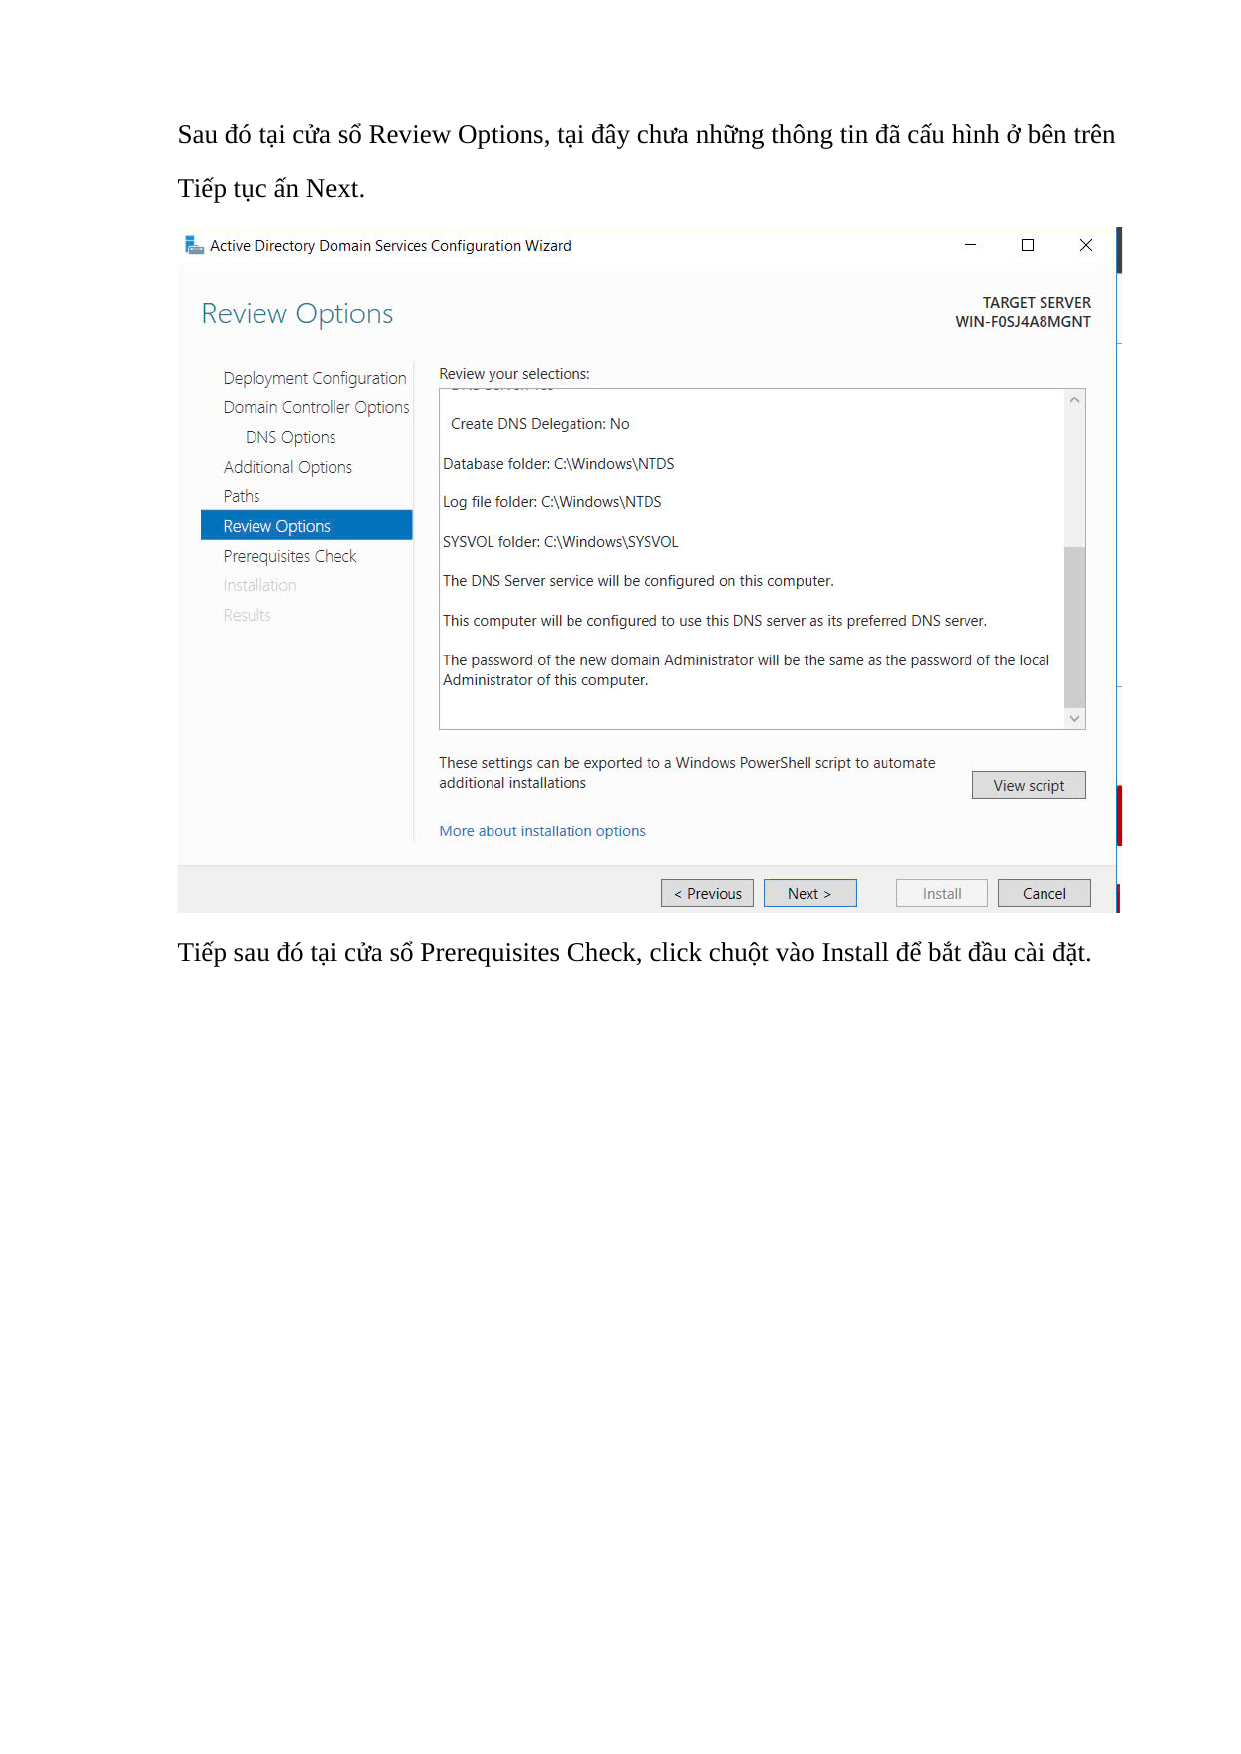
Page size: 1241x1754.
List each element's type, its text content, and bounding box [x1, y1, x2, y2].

picture [177, 227, 1123, 913]
text Tiếp sau đó tại cửa sổ Prerequisites Check, click chuột vào Install để bắt đầu cài đặt. [177, 936, 1122, 967]
text Tiếp tục ấn Next. [177, 173, 1122, 204]
text Sau đó tại cửa sổ Review Options, tại đây chưa những thông tin đã cấu hình ở bên trên [177, 118, 1122, 149]
